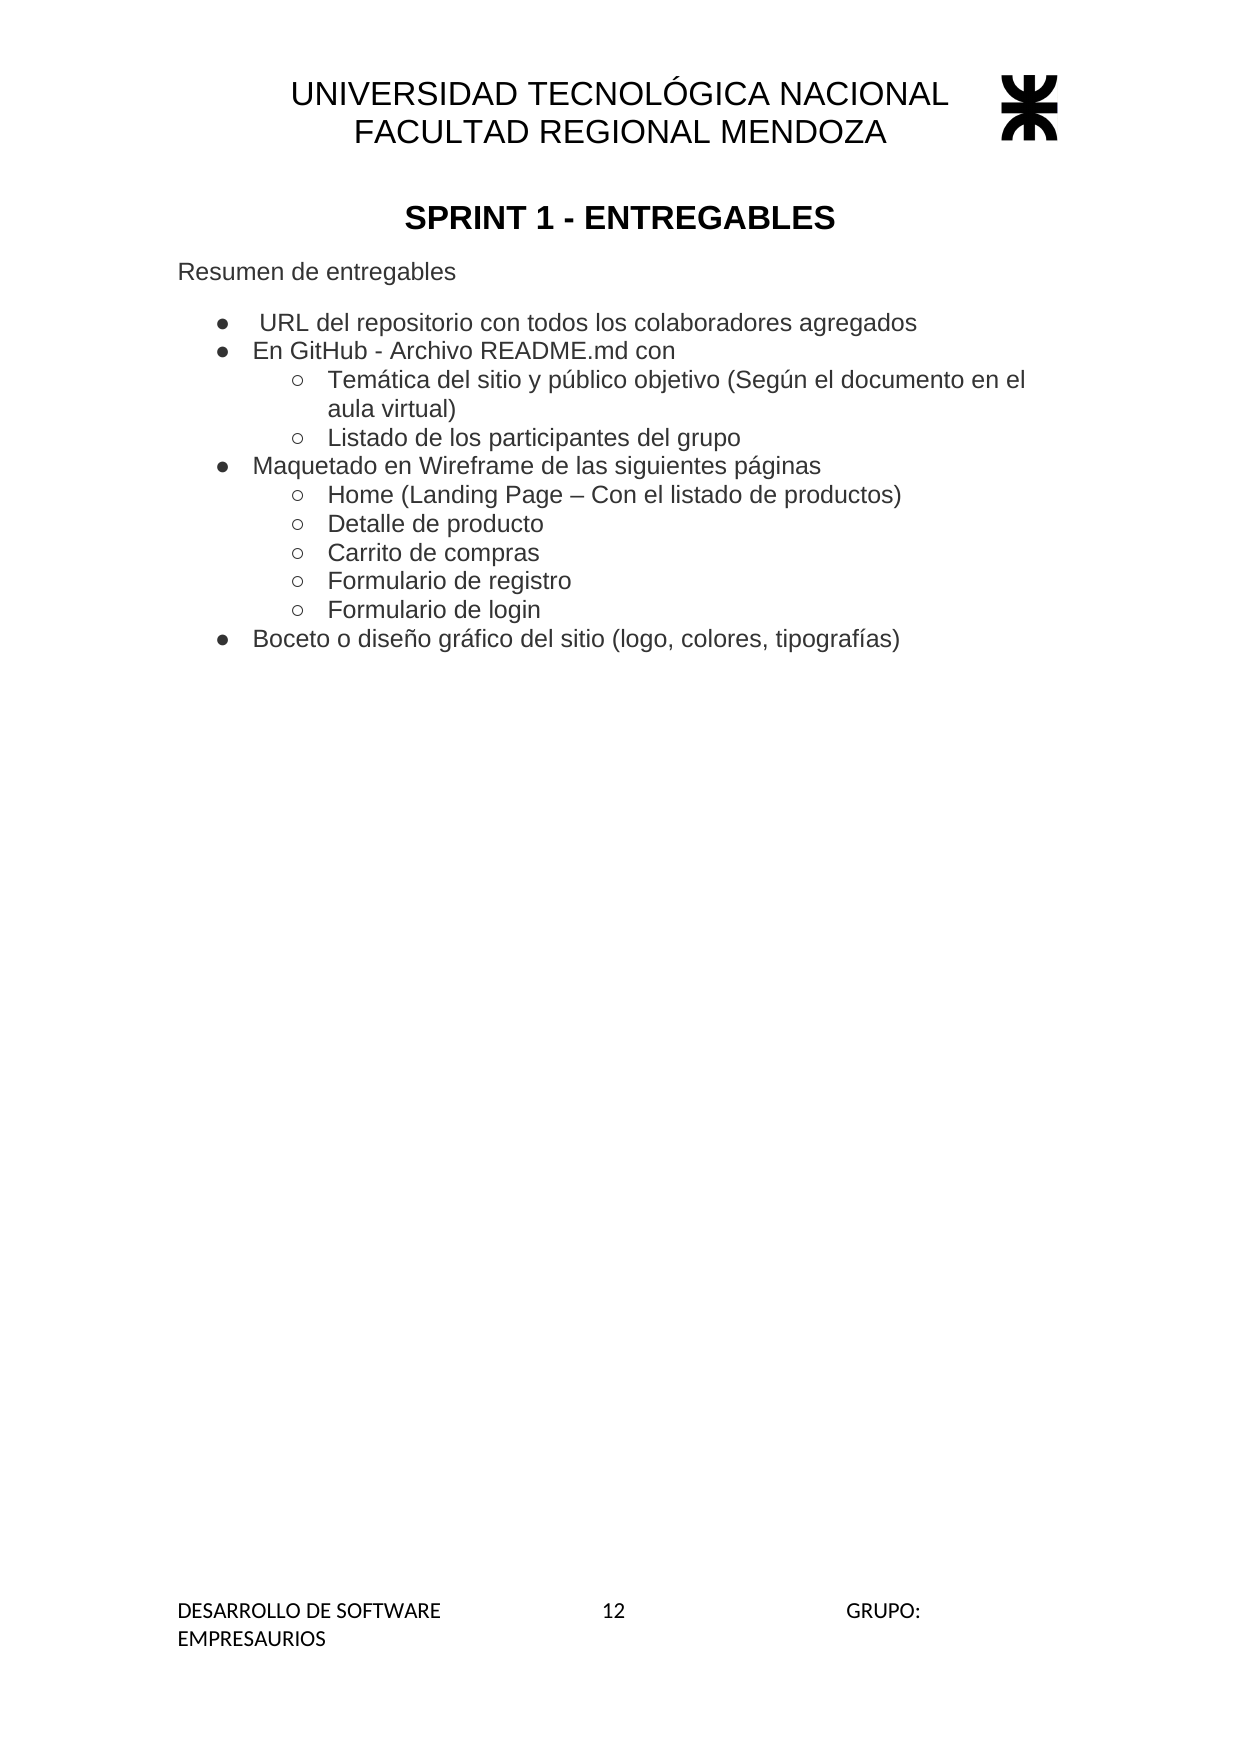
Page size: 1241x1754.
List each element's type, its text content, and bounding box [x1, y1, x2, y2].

list Formulario de login [290, 595, 1063, 624]
text SPRINT 1 - ENTREGABLES [177, 198, 1063, 237]
list Detalle de producto [290, 509, 1063, 538]
subtitle Resumen de entregables [177, 256, 1063, 285]
picture [986, 75, 1073, 142]
list Listado de los participantes del grupo [290, 423, 1063, 451]
list Formulario de registro [290, 566, 1063, 595]
list En GitHub - Archivo README.md con [215, 336, 1063, 365]
list Temática del sitio y público objetivo (Según el documento en el aula virtual) [290, 365, 1063, 423]
list Boceto o diseño gráfico del sitio (logo, colores, tipografías) [215, 624, 1063, 653]
list URL del repositorio con todos los colaboradores agregados [215, 308, 1063, 336]
list Maquetado en Wireframe de las siguientes páginas [215, 451, 1063, 480]
list Home (Landing Page – Con el listado de productos) [290, 480, 1063, 509]
list Carrito de compras [290, 538, 1063, 566]
